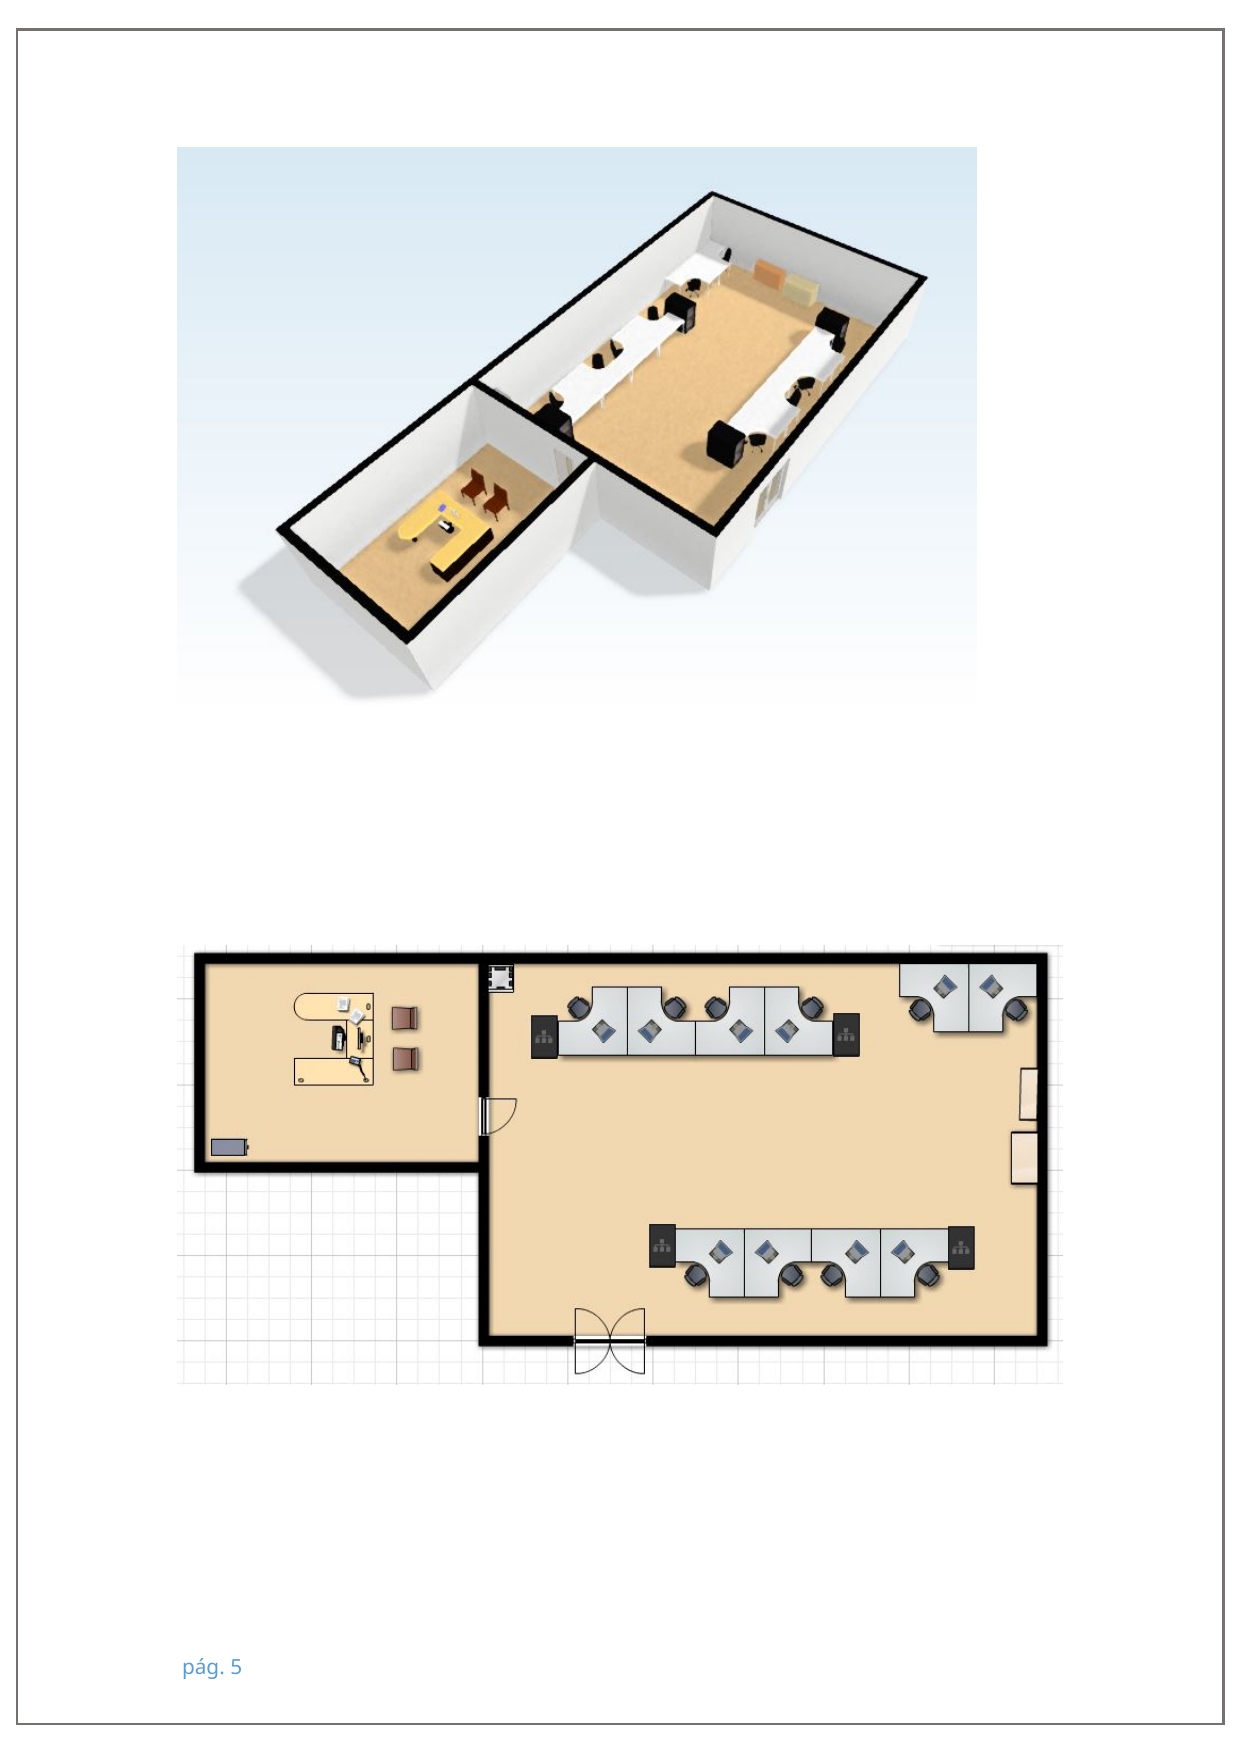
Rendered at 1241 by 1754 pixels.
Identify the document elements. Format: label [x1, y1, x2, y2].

picture [177, 945, 1063, 1385]
picture [177, 147, 977, 706]
